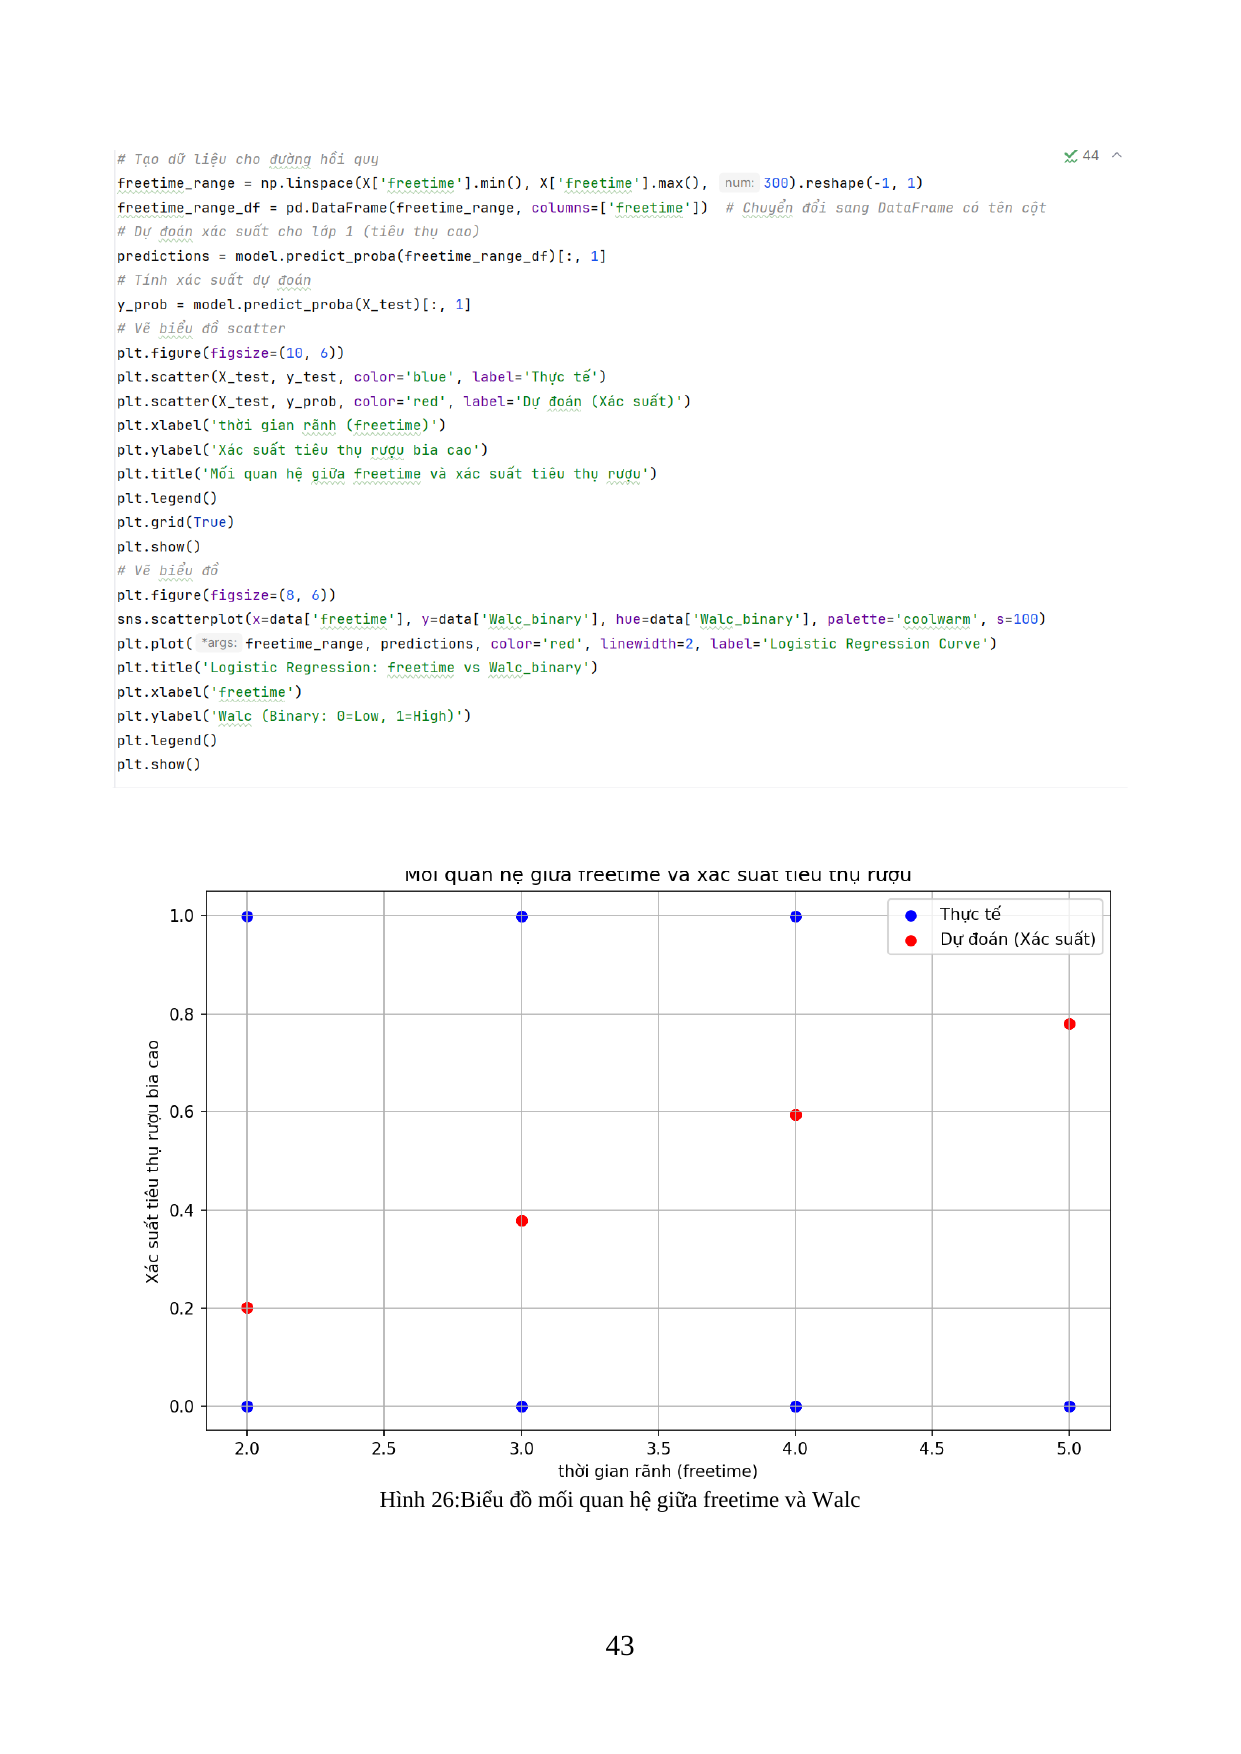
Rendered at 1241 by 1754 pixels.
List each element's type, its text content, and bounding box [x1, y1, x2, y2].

picture [112, 871, 1128, 1486]
picture [112, 150, 1128, 788]
